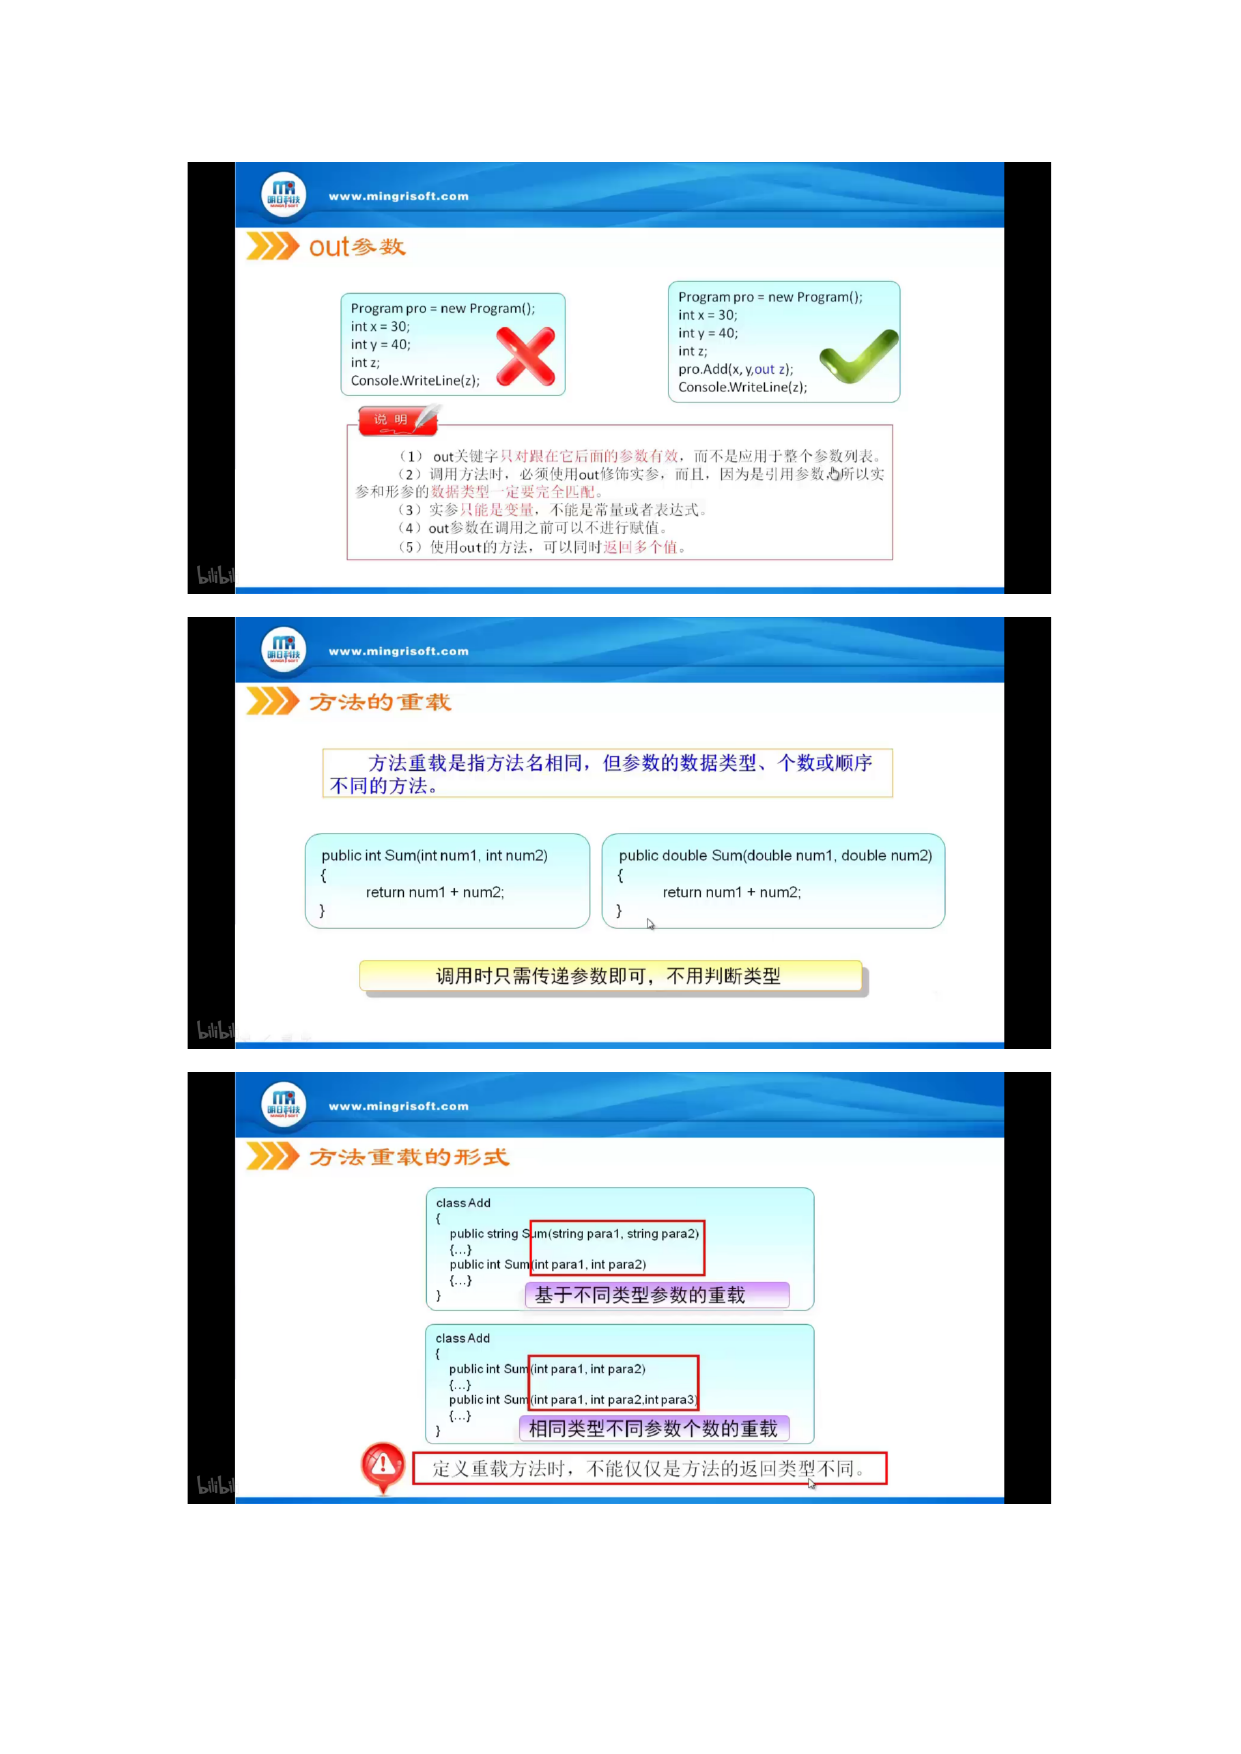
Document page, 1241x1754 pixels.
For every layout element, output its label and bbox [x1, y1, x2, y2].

picture [187, 1072, 1052, 1504]
picture [187, 617, 1052, 1049]
picture [187, 162, 1052, 594]
